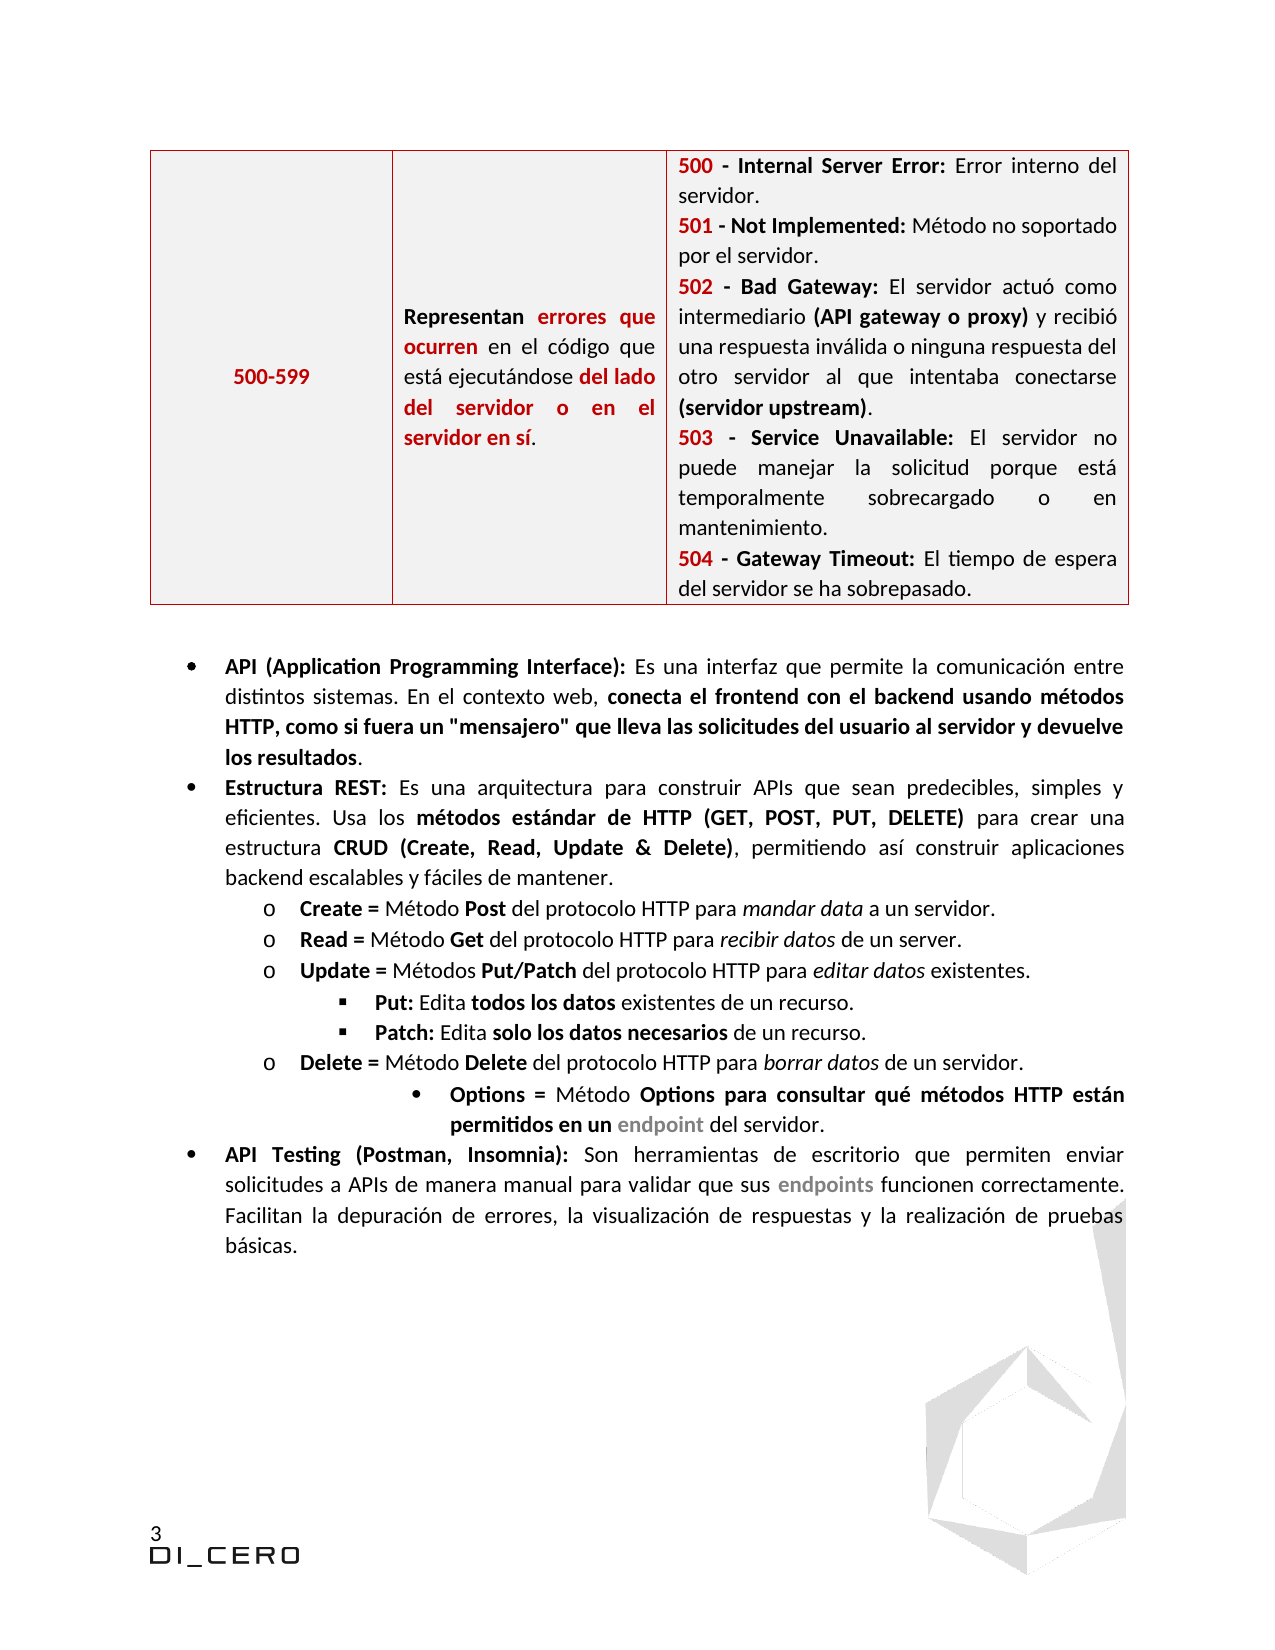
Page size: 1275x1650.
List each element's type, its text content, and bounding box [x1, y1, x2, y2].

picture [925, 1198, 1126, 1575]
list Options = Método Options para consultar qué métodos HTTP están permitidos en un endpoint del servidor. [412, 1080, 1125, 1138]
list Put: Edita todos los datos existentes de un recurso. [337, 988, 1125, 1016]
list Patch: Edita solo los datos necesarios de un recurso. [337, 1018, 1125, 1046]
list Read = Método Get del protocolo HTTP para recibir datos de un server. [262, 925, 1125, 954]
table_cell 500-599 [151, 151, 392, 604]
list Estructura REST: Es una arquitectura para construir APIs que sean predecibles, simples y eficientes. Usa los métodos estándar de HTTP (GET, POST, PUT, DELETE) para crear una estructura CRUD (Create, Read, Update & Delete), permitiendo así construir aplicaciones backend escalables y fáciles de mantener. [187, 773, 1125, 891]
table_cell 500 - Internal Server Error: Error interno del servidor. 501 - Not Implemented: Método no soportado por el servidor. 502 - Bad Gateway: El servidor actuó como intermediario (API gateway o proxy) y recibió una respuesta inválida o ninguna respuesta del otro servidor al que intentaba conectarse (servidor upstream). 503 - Service Unavailable: El servidor no puede manejar la solicitud porque está temporalmente sobrecargado o en mantenimiento. 504 - Gateway Timeout: El tiempo de espera del servidor se ha sobrepasado. [667, 151, 1128, 604]
list API (Application Programming Interface): Es una interfaz que permite la comunicación entre distintos sistemas. En el contexto web, conecta el frontend con el backend usando métodos HTTP, como si fuera un "mensajero" que lleva las solicitudes del usuario al servidor y devuelve los resultados. [187, 652, 1125, 771]
table_cell Representan errores que ocurren en el código que está ejecutándose del lado del servidor o en el servidor en sí. [393, 151, 666, 604]
list Create = Método Post del protocolo HTTP para mandar data a un servidor. [262, 894, 1125, 923]
list API Testing (Postman, Insomnia): Son herramientas de escritorio que permiten enviar solicitudes a APIs de manera manual para validar que sus endpoints funcionen correctamente. Facilitan la depuración de errores, la visualización de respuestas y la realización de pruebas básicas. [187, 1140, 1125, 1259]
list Delete = Método Delete del protocolo HTTP para borrar datos de un servidor. [262, 1048, 1125, 1078]
picture [150, 1547, 299, 1567]
list Update = Métodos Put/Patch del protocolo HTTP para editar datos existentes. [262, 957, 1125, 986]
